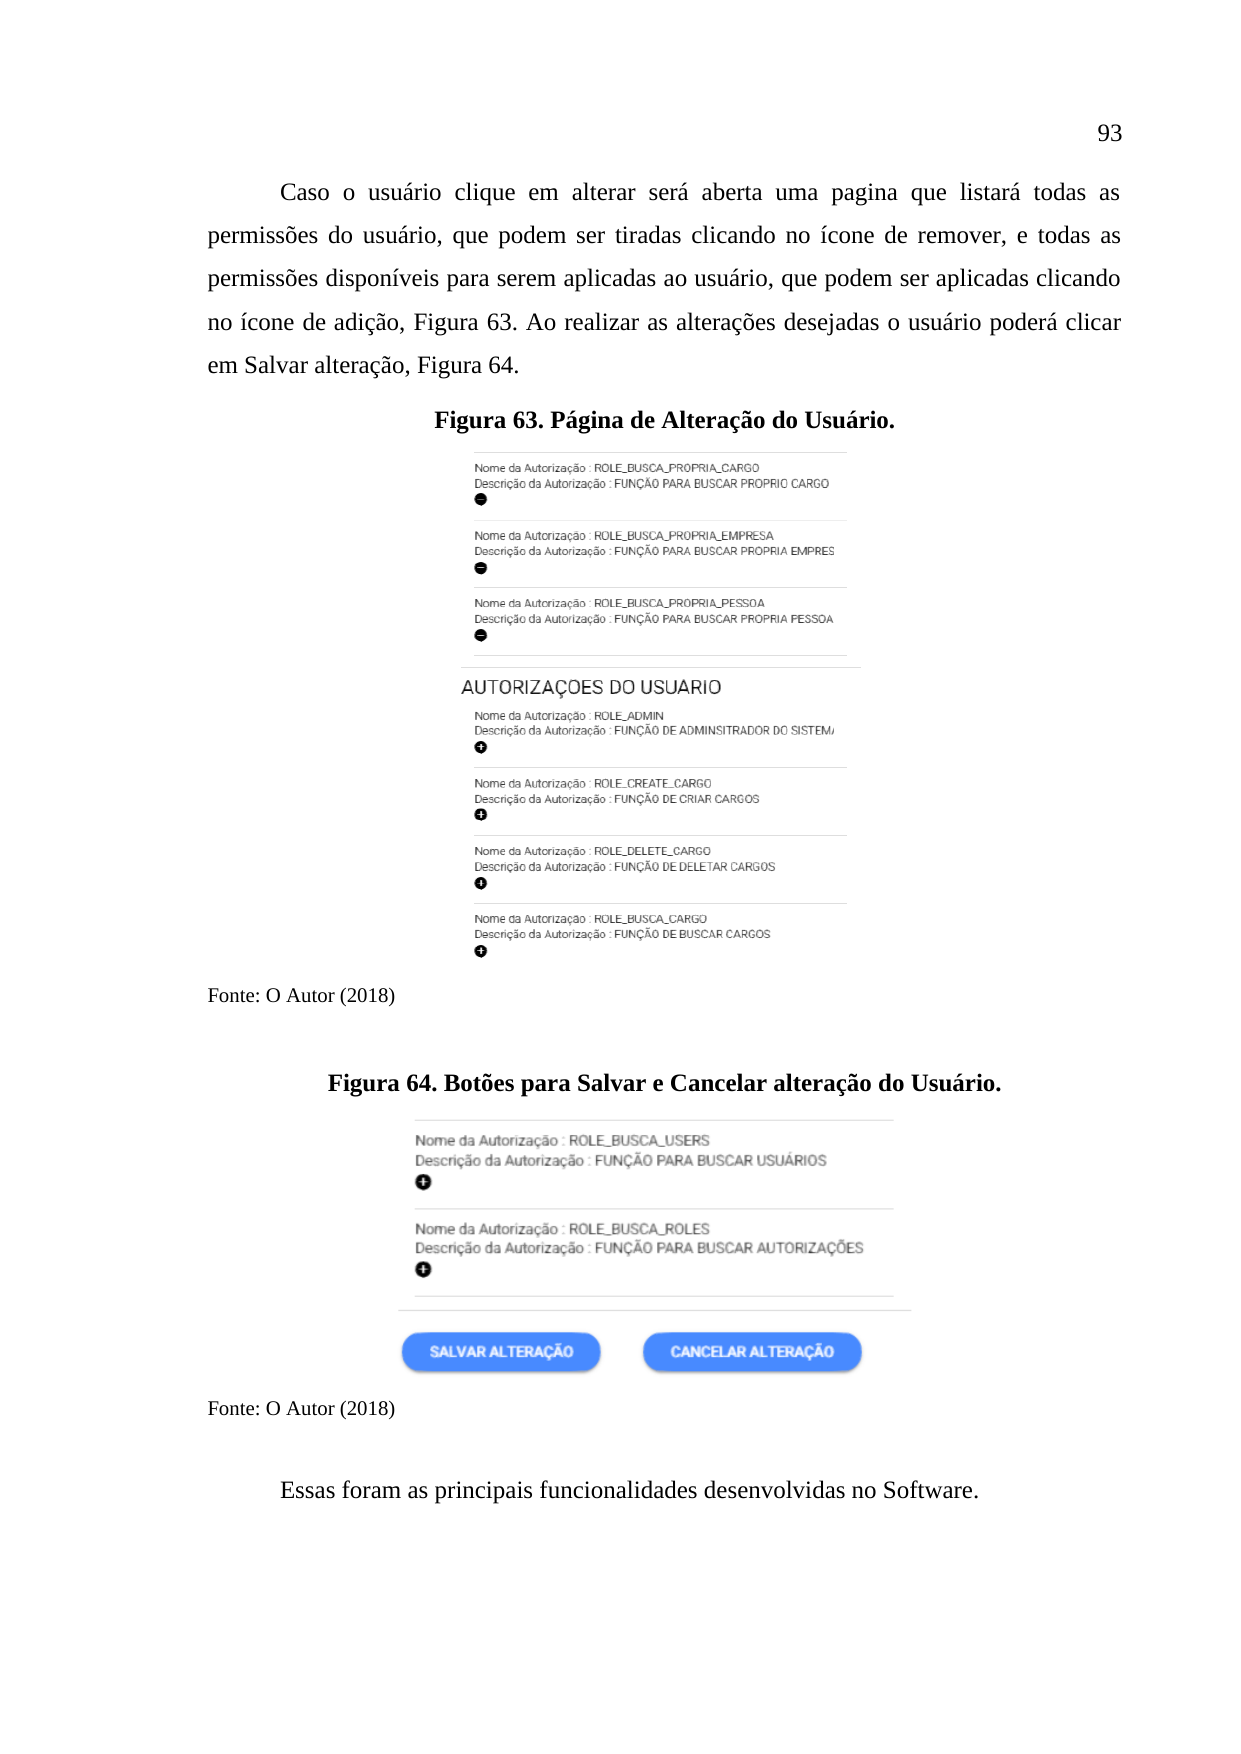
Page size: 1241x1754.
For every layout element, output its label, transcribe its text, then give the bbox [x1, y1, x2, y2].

text Fonte: O Autor (2018) [207, 983, 1122, 1007]
picture [389, 1109, 922, 1382]
picture [439, 446, 873, 969]
text Fonte: O Autor (2018) [207, 1396, 1122, 1420]
text Caso o usuário clique em alterar será aberta uma pagina que listará todas as permissões do usuário, que podem ser tiradas clicando no ícone de remover, e todas as permissões disponíveis para serem aplicadas ao usuário, que podem ser aplicadas clicando no ícone de adição, Figura 63. Ao realizar as alterações desejadas o usuário poderá clicar em Salvar alteração, Figura 64. [207, 177, 1122, 378]
text Essas foram as principais funcionalidades desenvolvidas no Software. [207, 1475, 1122, 1504]
text Figura 63. Página de Alteração do Usuário. [207, 405, 1122, 434]
text Figura 64. Botões para Salvar e Cancelar alteração do Usuário. [207, 1068, 1122, 1097]
